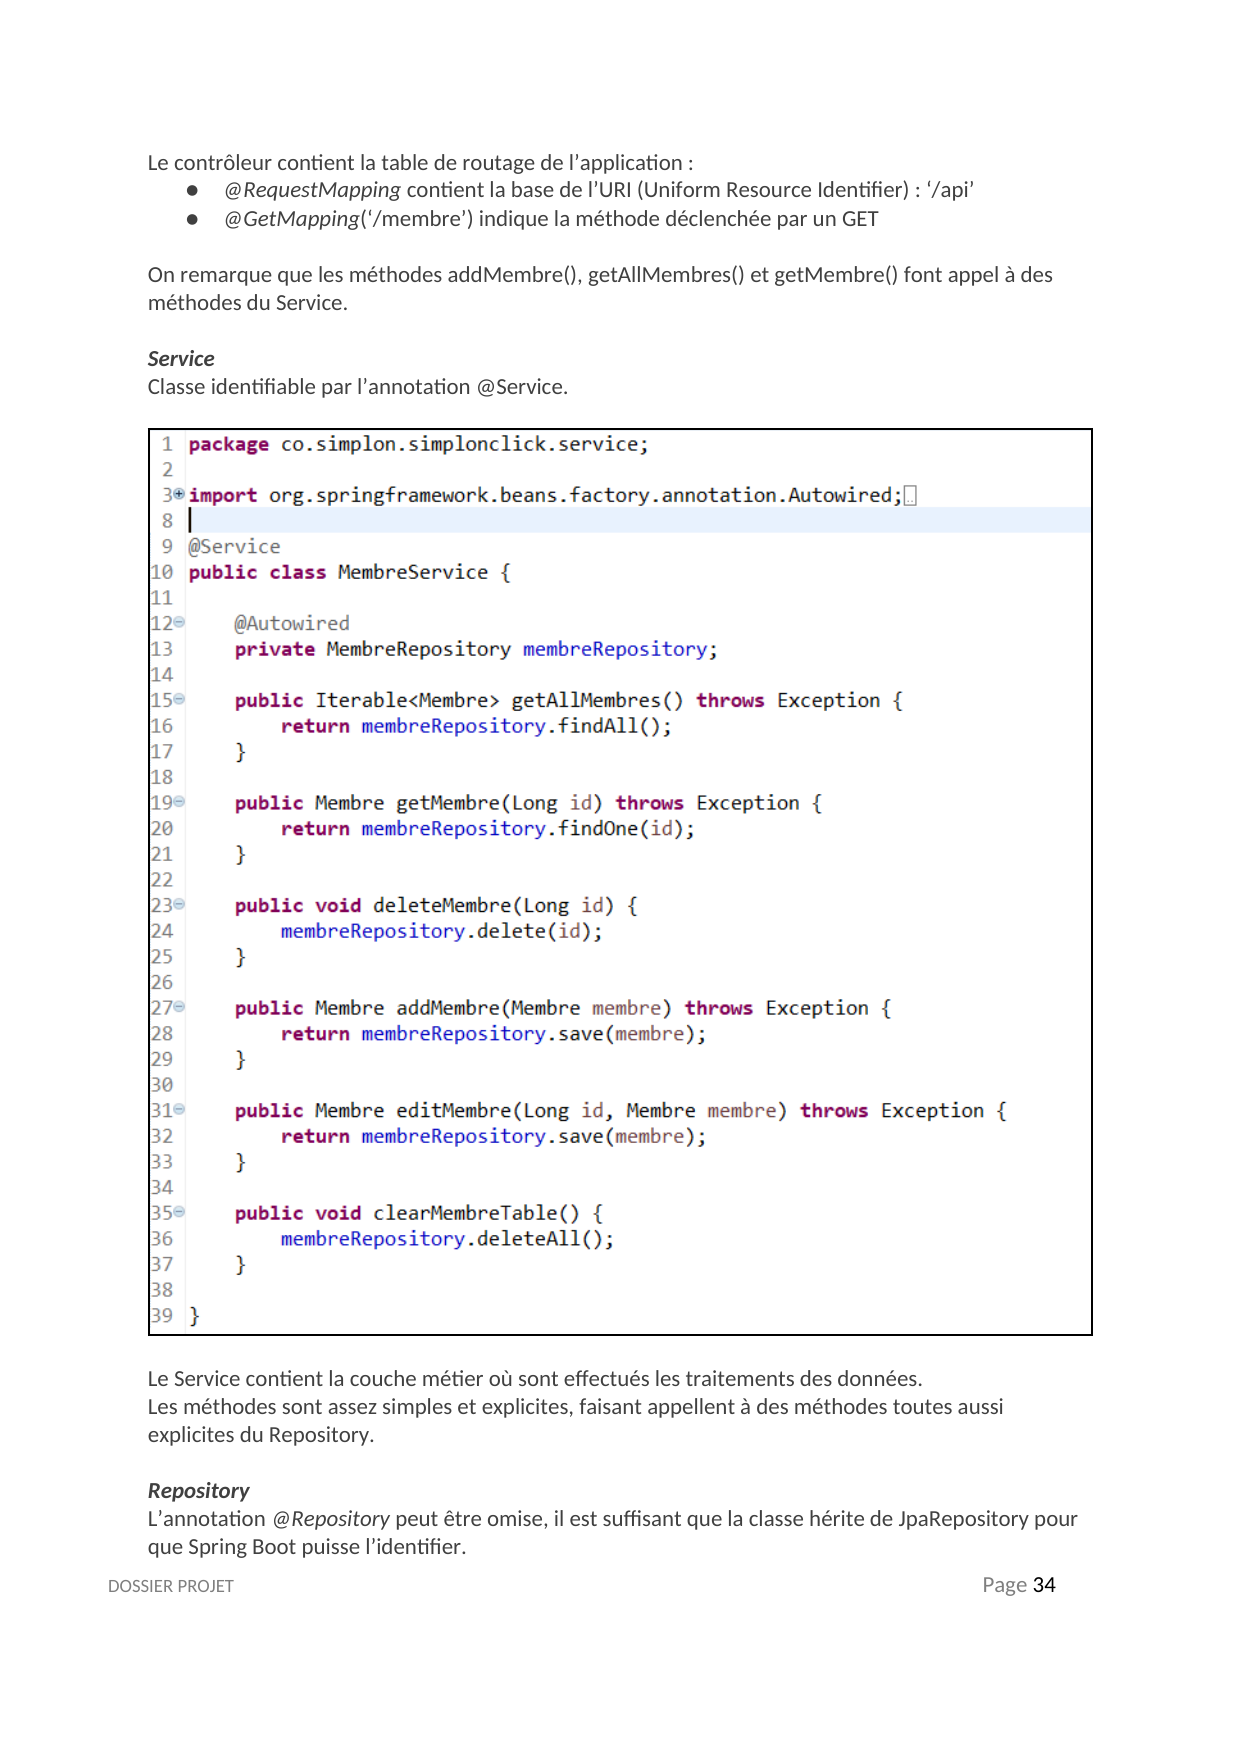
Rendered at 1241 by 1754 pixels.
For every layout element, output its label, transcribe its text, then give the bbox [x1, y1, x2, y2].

text L’annotation @Repository peut être omise, il est suffisant que la classe hérite de JpaRepository pour que Spring Boot puisse l’identifier. [148, 1504, 1093, 1560]
list @GetMapping(‘/membre’) indique la méthode déclenchée par un GET [185, 204, 1093, 232]
text Le Service contient la couche métier où sont effectués les traitements des données. [148, 1364, 1093, 1392]
text Classe identifiable par l’annotation @Service. [148, 372, 1093, 400]
text Le contrôleur contient la table de routage de l’application : [148, 148, 1093, 176]
list @RequestMapping contient la base de l’URI (Uniform Resource Identifier) : ‘/api’ [185, 176, 1093, 204]
picture [150, 430, 1091, 1334]
text Les méthodes sont assez simples et explicites, faisant appellent à des méthodes toutes aussi explicites du Repository. [148, 1392, 1093, 1448]
text Repository [148, 1476, 1093, 1504]
text Service [148, 344, 1093, 372]
text On remarque que les méthodes addMembre(), getAllMembres() et getMembre() font appel à des méthodes du Service. [148, 260, 1093, 316]
